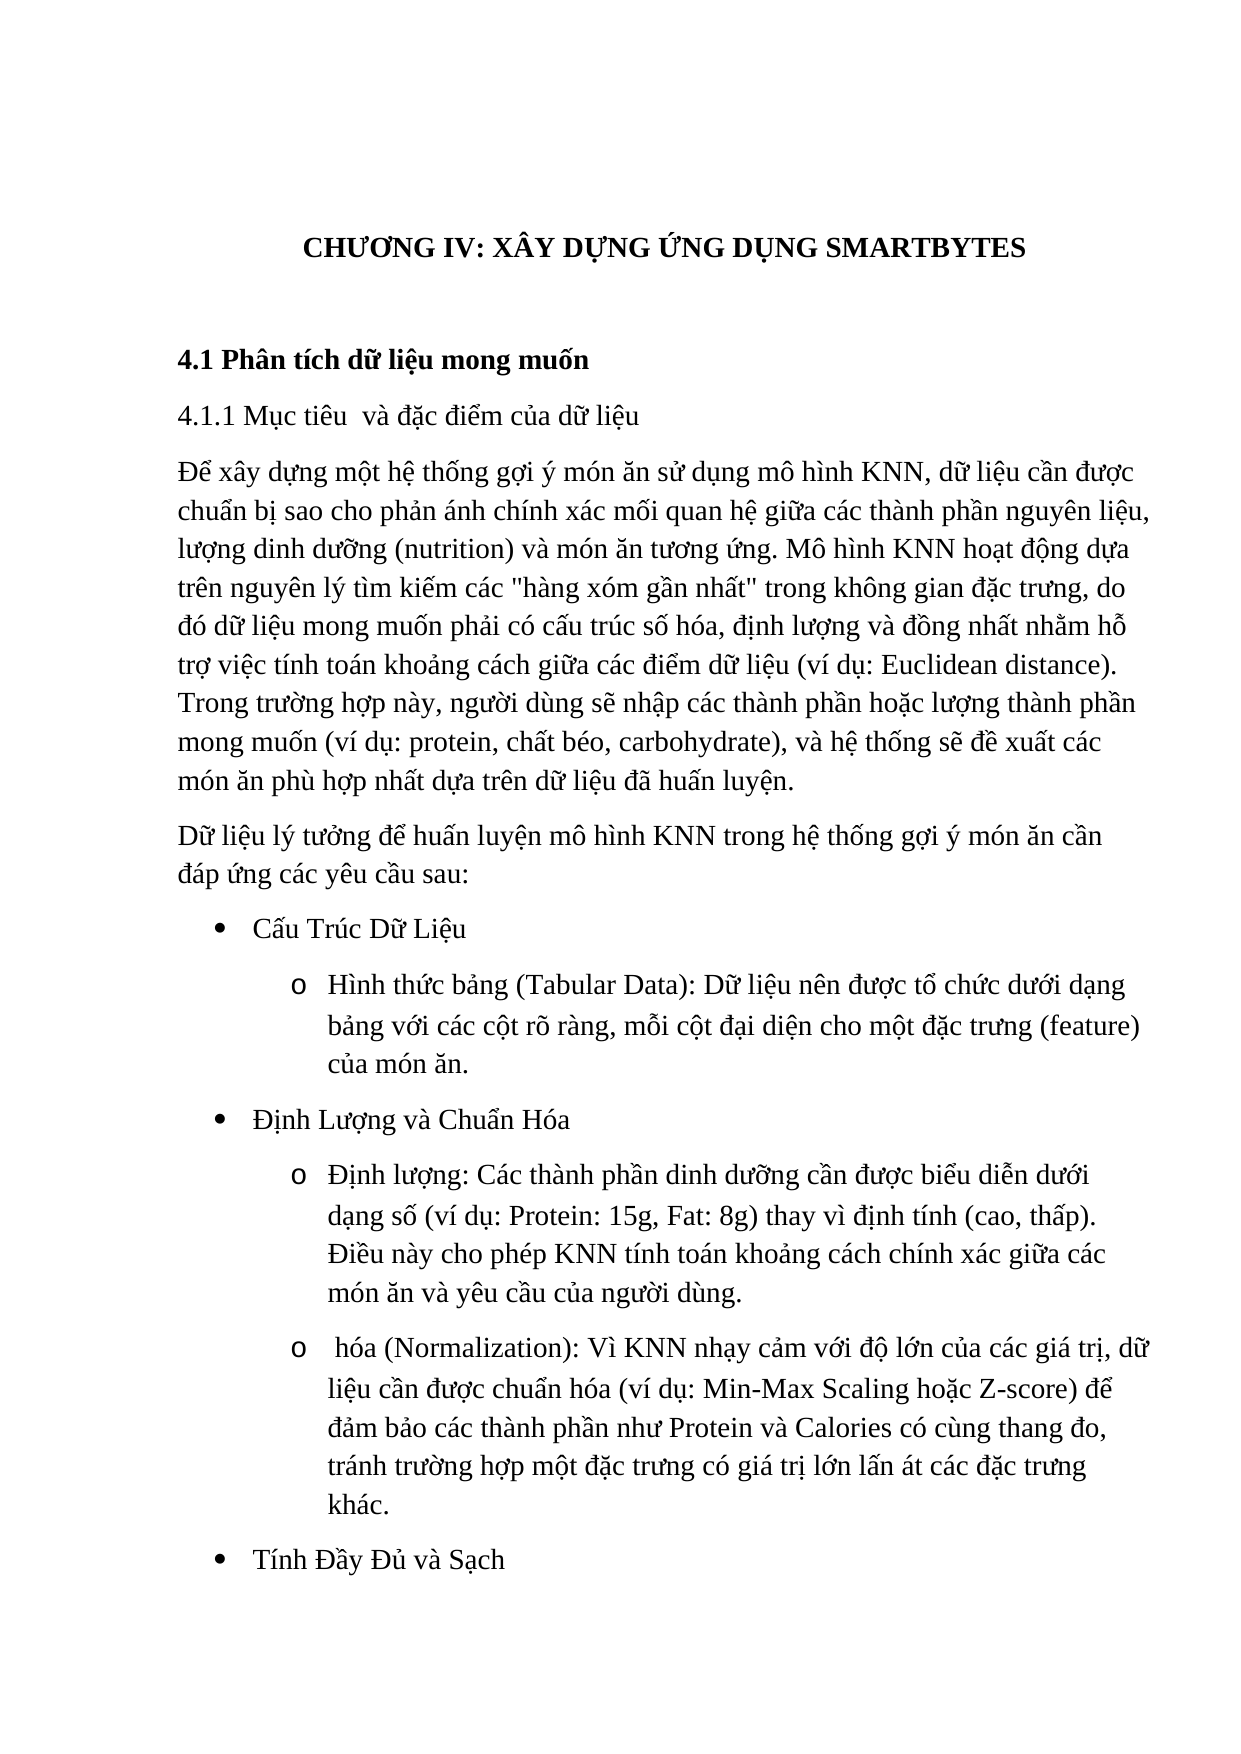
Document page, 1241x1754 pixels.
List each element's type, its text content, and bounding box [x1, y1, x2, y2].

list Định lượng: Các thành phần dinh dưỡng cần được biểu diễn dưới dạng số (ví dụ: Protein: 15g, Fat: 8g) thay vì định tính (cao, thấp). Điều này cho phép KNN tính toán khoảng cách chính xác giữa các món ăn và yêu cầu của người dùng. [290, 1157, 1152, 1309]
text Để xây dựng một hệ thống gợi ý món ăn sử dụng mô hình KNN, dữ liệu cần được chuẩn bị sao cho phản ánh chính xác mối quan hệ giữa các thành phần nguyên liệu, lượng dinh dưỡng (nutrition) và món ăn tương ứng. Mô hình KNN hoạt động dựa trên nguyên lý tìm kiếm các "hàng xóm gần nhất" trong không gian đặc trưng, do đó dữ liệu mong muốn phải có cấu trúc số hóa, định lượng và đồng nhất nhằm hỗ trợ việc tính toán khoảng cách giữa các điểm dữ liệu (ví dụ: Euclidean distance). Trong trường hợp này, người dùng sẽ nhập các thành phần hoặc lượng thành phần mong muốn (ví dụ: protein, chất béo, carbohydrate), và hệ thống sẽ đề xuất các món ăn phù hợp nhất dựa trên dữ liệu đã huấn luyện. [177, 454, 1152, 796]
text 4.1 Phân tích dữ liệu mong muốn [177, 342, 1152, 376]
list Tính Đầy Đủ và Sạch [215, 1542, 1152, 1576]
list Hình thức bảng (Tabular Data): Dữ liệu nên được tổ chức dưới dạng bảng với các cột rõ ràng, mỗi cột đại diện cho một đặc trưng (feature) của món ăn. [290, 967, 1152, 1080]
text 4.1.1 Mục tiêu và đặc điểm của dữ liệu [177, 398, 1152, 432]
list hóa (Normalization): Vì KNN nhạy cảm với độ lớn của các giá trị, dữ liệu cần được chuẩn hóa (ví dụ: Min-Max Scaling hoặc Z-score) để đảm bảo các thành phần như Protein và Calories có cùng thang đo, tránh trường hợp một đặc trưng có giá trị lớn lấn át các đặc trưng khác. [290, 1330, 1152, 1521]
text Dữ liệu lý tưởng để huấn luyện mô hình KNN trong hệ thống gợi ý món ăn cần đáp ứng các yêu cầu sau: [177, 818, 1152, 890]
list Định Lượng và Chuẩn Hóa [215, 1102, 1152, 1135]
text CHƯƠNG IV: XÂY DỰNG ỨNG DỤNG SMARTBYTES [177, 230, 1152, 264]
list Cấu Trúc Dữ Liệu [215, 912, 1152, 945]
